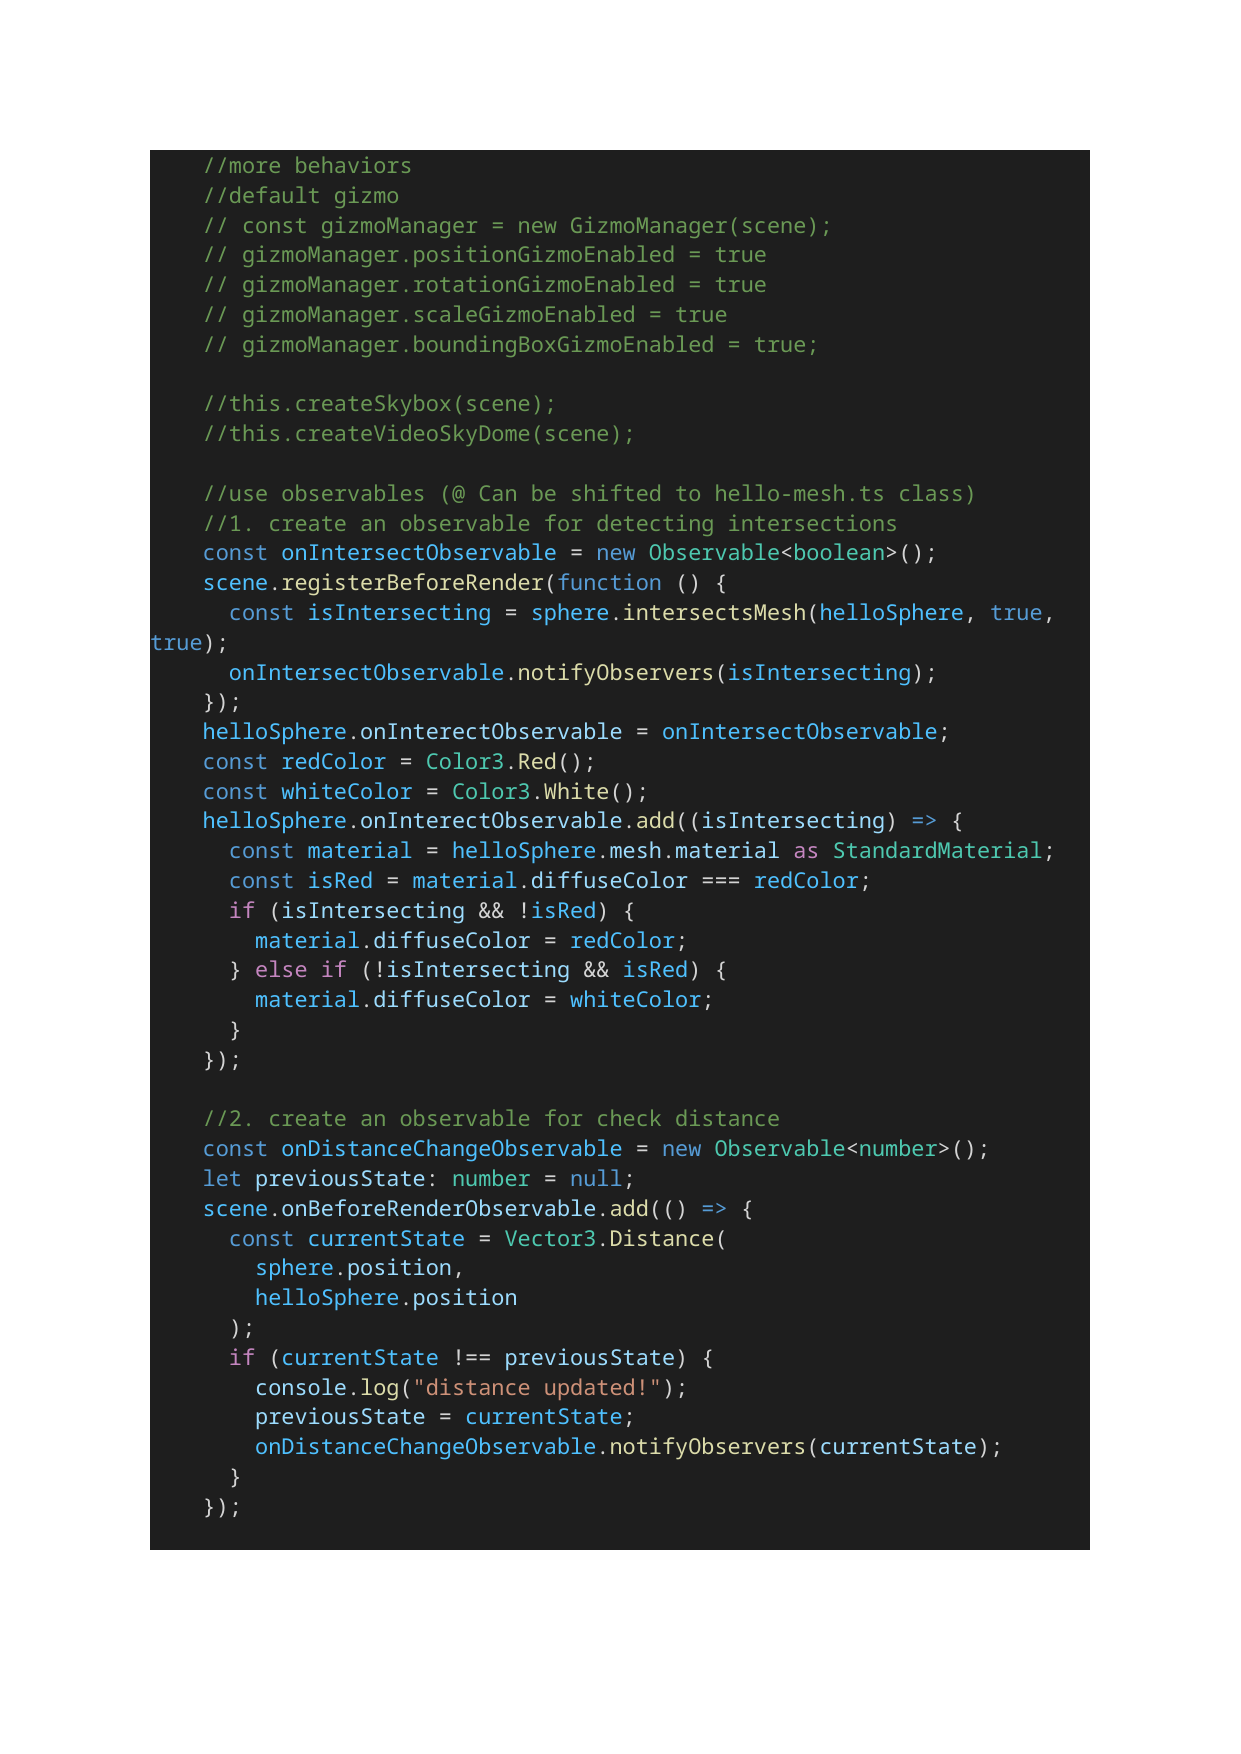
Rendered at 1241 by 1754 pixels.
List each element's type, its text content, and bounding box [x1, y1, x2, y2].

text helloSphere.position [150, 1282, 1090, 1312]
text //1. create an observable for detecting intersections [150, 507, 1090, 537]
text helloSphere.onInterectObservable.add((isIntersecting) => { [150, 805, 1090, 835]
text onDistanceChangeObservable.notifyObservers(currentState); [150, 1431, 1090, 1461]
text } [150, 1461, 1090, 1491]
text previousState = currentState; [150, 1401, 1090, 1431]
text // gizmoManager.positionGizmoEnabled = true [150, 239, 1090, 269]
text //this.createSkybox(scene); [150, 388, 1090, 418]
text // const gizmoManager = new GizmoManager(scene); [150, 209, 1090, 239]
text }); [150, 1044, 1090, 1073]
text }); [150, 1491, 1090, 1520]
text // gizmoManager.rotationGizmoEnabled = true [150, 269, 1090, 299]
text // gizmoManager.scaleGizmoEnabled = true [150, 299, 1090, 329]
text scene.registerBeforeRender(function () { [150, 567, 1090, 597]
text console.log("distance updated!"); [150, 1371, 1090, 1401]
text ); [150, 1312, 1090, 1342]
text const isRed = material.diffuseColor === redColor; [150, 865, 1090, 895]
text //default gizmo [150, 180, 1090, 209]
text const whiteColor = Color3.White(); [150, 776, 1090, 805]
text material.diffuseColor = whiteColor; [150, 984, 1090, 1014]
text } [150, 1014, 1090, 1044]
text //this.createVideoSkyDome(scene); [150, 418, 1090, 448]
text onIntersectObservable.notifyObservers(isIntersecting); [150, 656, 1090, 686]
text const material = helloSphere.mesh.material as StandardMaterial; [150, 835, 1090, 865]
text } else if (!isIntersecting && isRed) { [150, 954, 1090, 984]
text const onDistanceChangeObservable = new Observable<number>(); [150, 1133, 1090, 1163]
text const currentState = Vector3.Distance( [150, 1222, 1090, 1252]
text // gizmoManager.boundingBoxGizmoEnabled = true; [150, 329, 1090, 358]
text helloSphere.onInterectObservable = onIntersectObservable; [150, 716, 1090, 746]
text //2. create an observable for check distance [150, 1103, 1090, 1133]
text sphere.position, [150, 1252, 1090, 1282]
text //use observables (@ Can be shifted to hello-mesh.ts class) [150, 478, 1090, 507]
text const onIntersectObservable = new Observable<boolean>(); [150, 537, 1090, 567]
text const isIntersecting = sphere.intersectsMesh(helloSphere, true, true); [150, 597, 1090, 656]
text let previousState: number = null; [150, 1163, 1090, 1193]
text //more behaviors [150, 150, 1090, 180]
text const redColor = Color3.Red(); [150, 746, 1090, 776]
text material.diffuseColor = redColor; [150, 924, 1090, 954]
text }); [150, 686, 1090, 716]
text if (isIntersecting && !isRed) { [150, 895, 1090, 924]
text scene.onBeforeRenderObservable.add(() => { [150, 1193, 1090, 1222]
text if (currentState !== previousState) { [150, 1342, 1090, 1371]
